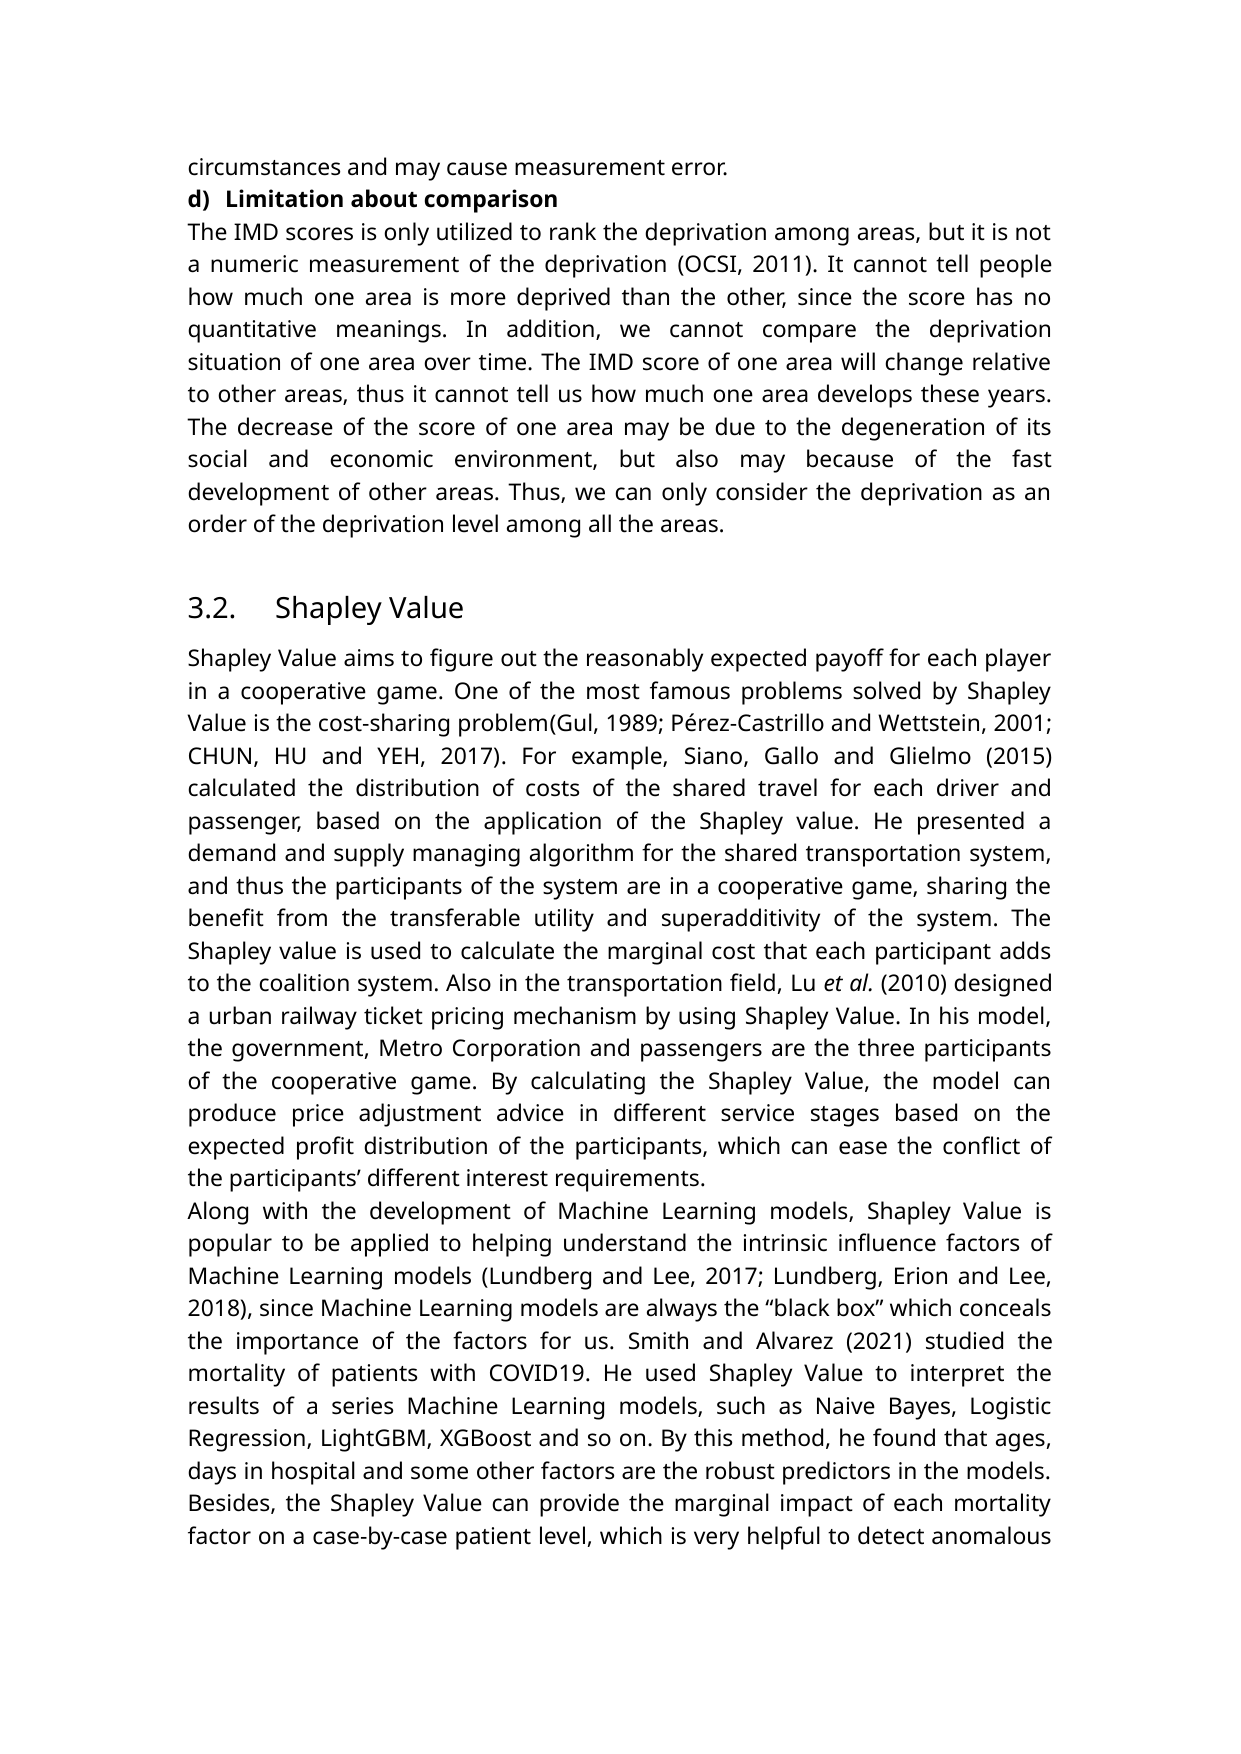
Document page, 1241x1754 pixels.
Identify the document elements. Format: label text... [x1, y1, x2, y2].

text The IMD scores is only utilized to rank the deprivation among areas, but it is not a numeric measurement of the deprivation (OCSI, 2011). It cannot tell people how much one area is more deprived than the other, since the score has no quantitative meanings. In addition, we cannot compare the deprivation situation of one area over time. The IMD score of one area will change relative to other areas, thus it cannot tell us how much one area develops these years. The decrease of the score of one area may be due to the degeneration of its social and economic environment, but also may because of the fast development of other areas. Thus, we can only consider the deprivation as an order of the deprivation level among all the areas. [187, 215, 1053, 540]
subtitle Limitation about comparison [187, 182, 1053, 215]
text Shapley Value aims to figure out the reasonably expected payoff for each player in a cooperative game. One of the most famous problems solved by Shapley Value is the cost-sharing problem(Gul, 1989; Pérez-Castrillo and Wettstein, 2001; CHUN, HU and YEH, 2017). For example, Siano, Gallo and Glielmo (2015) calculated the distribution of costs of the shared travel for each driver and passenger, based on the application of the Shapley value. He presented a demand and supply managing algorithm for the shared transportation system, and thus the participants of the system are in a cooperative game, sharing the benefit from the transferable utility and superadditivity of the system. The Shapley value is used to calculate the marginal cost that each participant adds to the coalition system. Also in the transportation field, Lu et al. (2010) designed a urban railway ticket pricing mechanism by using Shapley Value. In his model, the government, Metro Corporation and passengers are the three participants of the cooperative game. By calculating the Shapley Value, the model can produce price adjustment advice in different service stages based on the expected profit distribution of the participants, which can ease the conflict of the participants’ different interest requirements. [187, 642, 1053, 1194]
subtitle Shapley Value [187, 574, 1053, 639]
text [187, 150, 1053, 182]
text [187, 1194, 1053, 1552]
